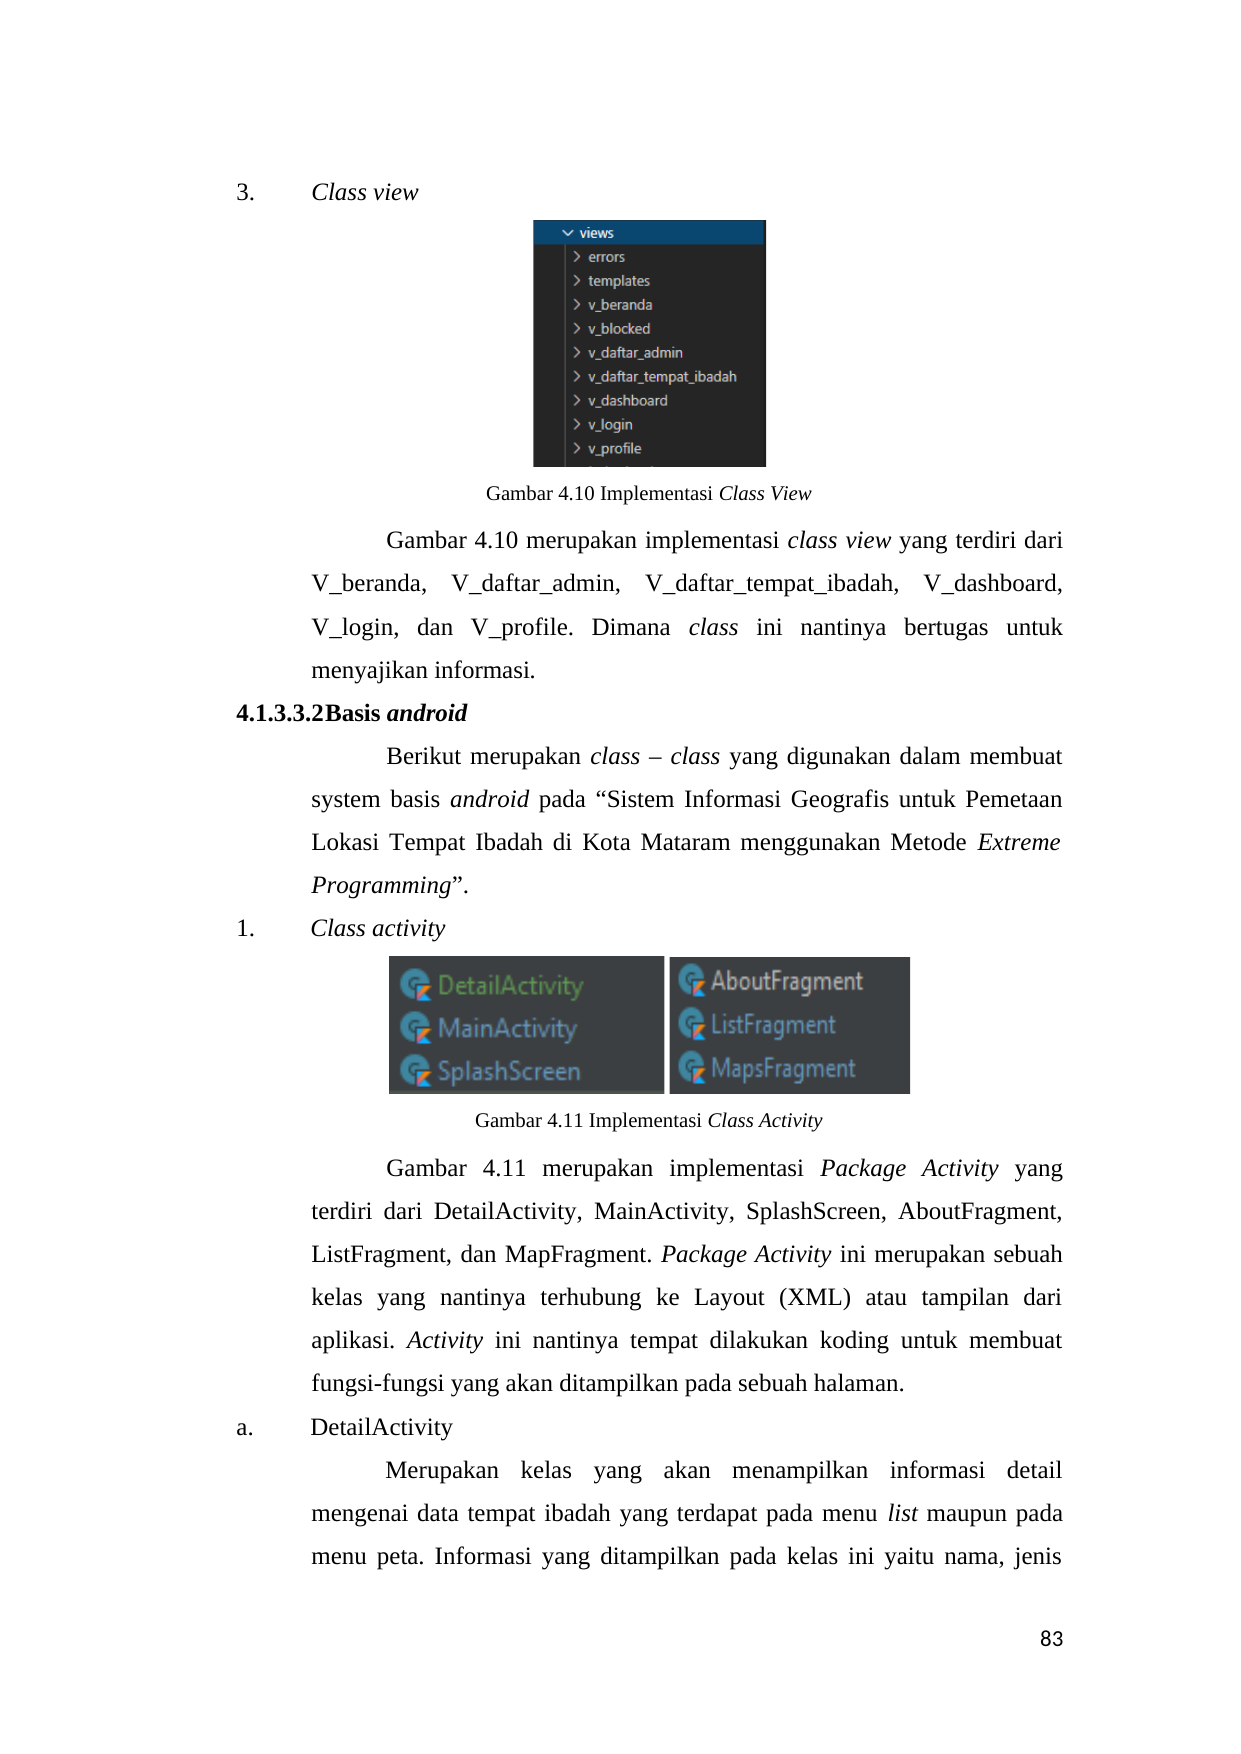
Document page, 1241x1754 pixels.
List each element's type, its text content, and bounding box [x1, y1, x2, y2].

text Gambar 4.10 merupakan implementasi class view yang terdiri dari V_beranda, V_daftar_admin, V_daftar_tempat_ibadah, V_dashboard, V_login, dan V_profile. Dimana class ini nantinya bertugas untuk menyajikan informasi. [311, 525, 1063, 683]
list Class activity [236, 913, 1063, 942]
list Basis android [236, 698, 1063, 727]
text Berikut merupakan class – class yang digunakan dalam membuat system basis android pada “Sistem Informasi Geografis untuk Pemetaan Lokasi Tempat Ibadah di Kota Mataram menggunakan Metode Extreme Programming”. [311, 741, 1063, 899]
text Gambar 4.11 merupakan implementasi Package Activity yang terdiri dari DetailActivity, MainActivity, SplashScreen, AboutFragment, ListFragment, dan MapFragment. Package Activity ini merupakan sebuah kelas yang nantinya terhubung ke Layout (XML) atau tampilan dari aplikasi. Activity ini nantinya tempat dilakukan koding untuk membuat fungsi-fungsi yang akan ditampilkan pada sebuah halaman. [311, 1153, 1063, 1397]
picture [389, 956, 665, 1094]
picture [533, 220, 767, 467]
list Class view [236, 177, 1063, 206]
list DetailActivity [236, 1412, 1063, 1440]
text Gambar 4.10 Implementasi Class View [236, 480, 1063, 504]
text Gambar 4.11 Implementasi Class Activity [236, 1108, 1063, 1132]
picture [669, 957, 911, 1094]
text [311, 1455, 1063, 1570]
